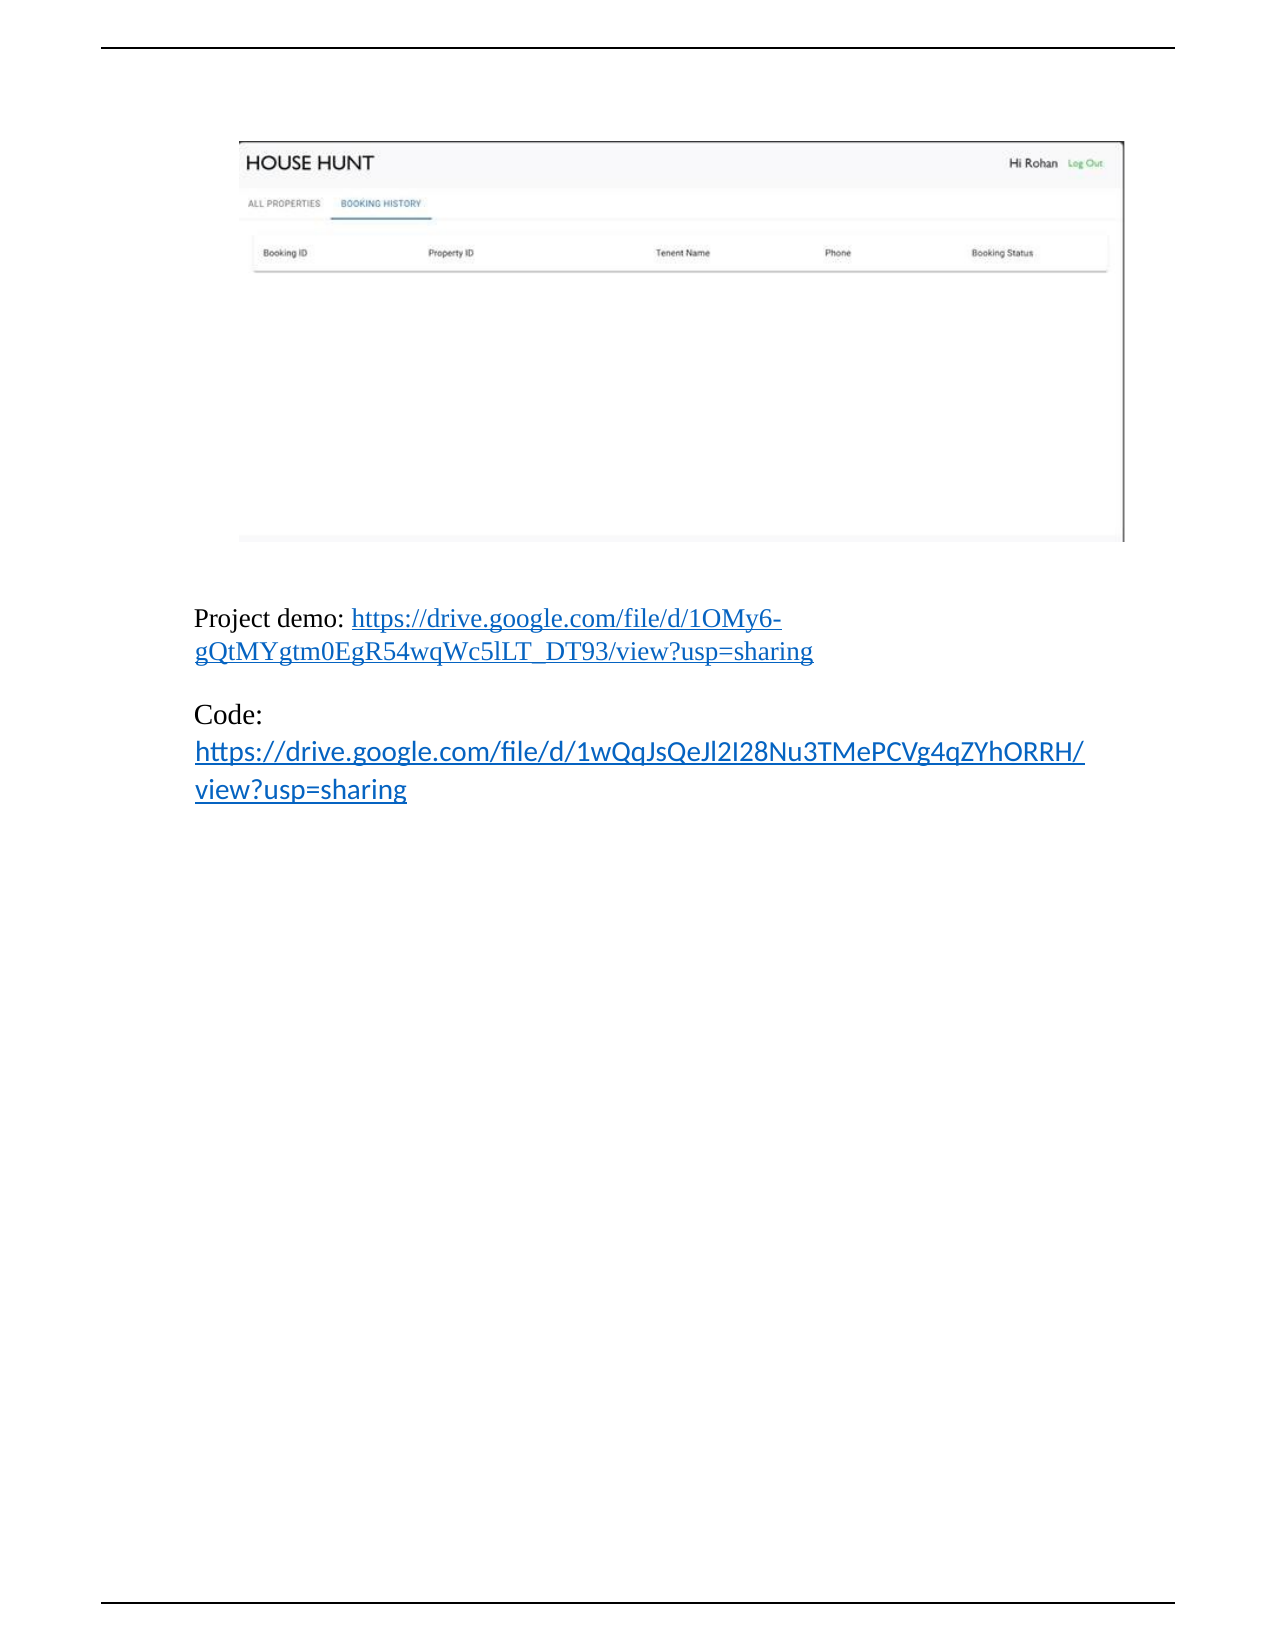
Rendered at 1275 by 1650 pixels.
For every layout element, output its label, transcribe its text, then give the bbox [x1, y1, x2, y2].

text Project demo: https://drive.google.com/file/d/1OMy6-gQtMYgtm0EgR54wqWc5lLT_DT93/view?usp=sharing [193, 602, 1124, 666]
picture [239, 141, 1125, 542]
text Code: [193, 697, 1124, 731]
text https://drive.google.com/file/d/1wQqJsQeJl2I28Nu3TMePCVg4qZYhORRH/view?usp=sharing [195, 733, 1124, 807]
